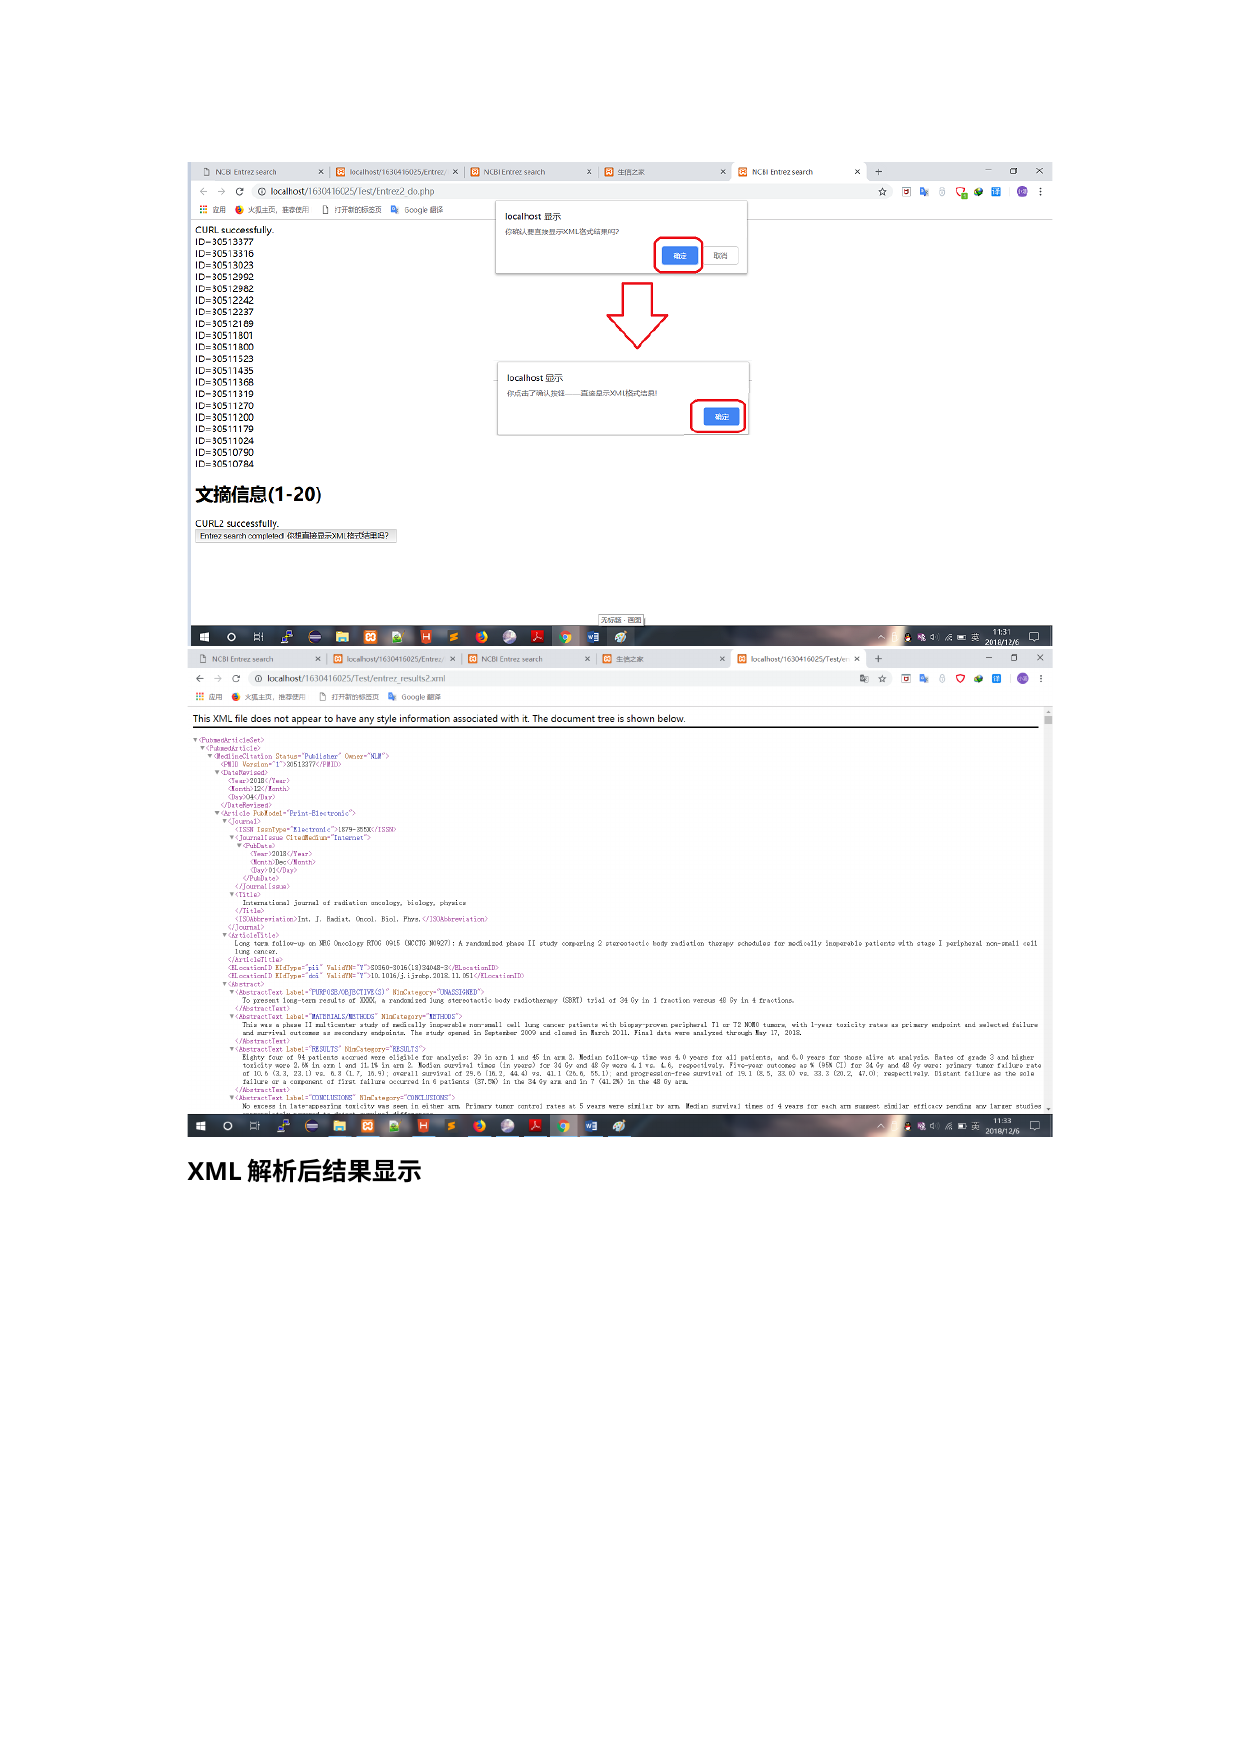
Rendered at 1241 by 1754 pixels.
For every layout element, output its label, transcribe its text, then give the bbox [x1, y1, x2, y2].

text XML解析后结果显示 [187, 1137, 1053, 1202]
picture [187, 649, 1053, 1137]
picture [187, 162, 1053, 646]
